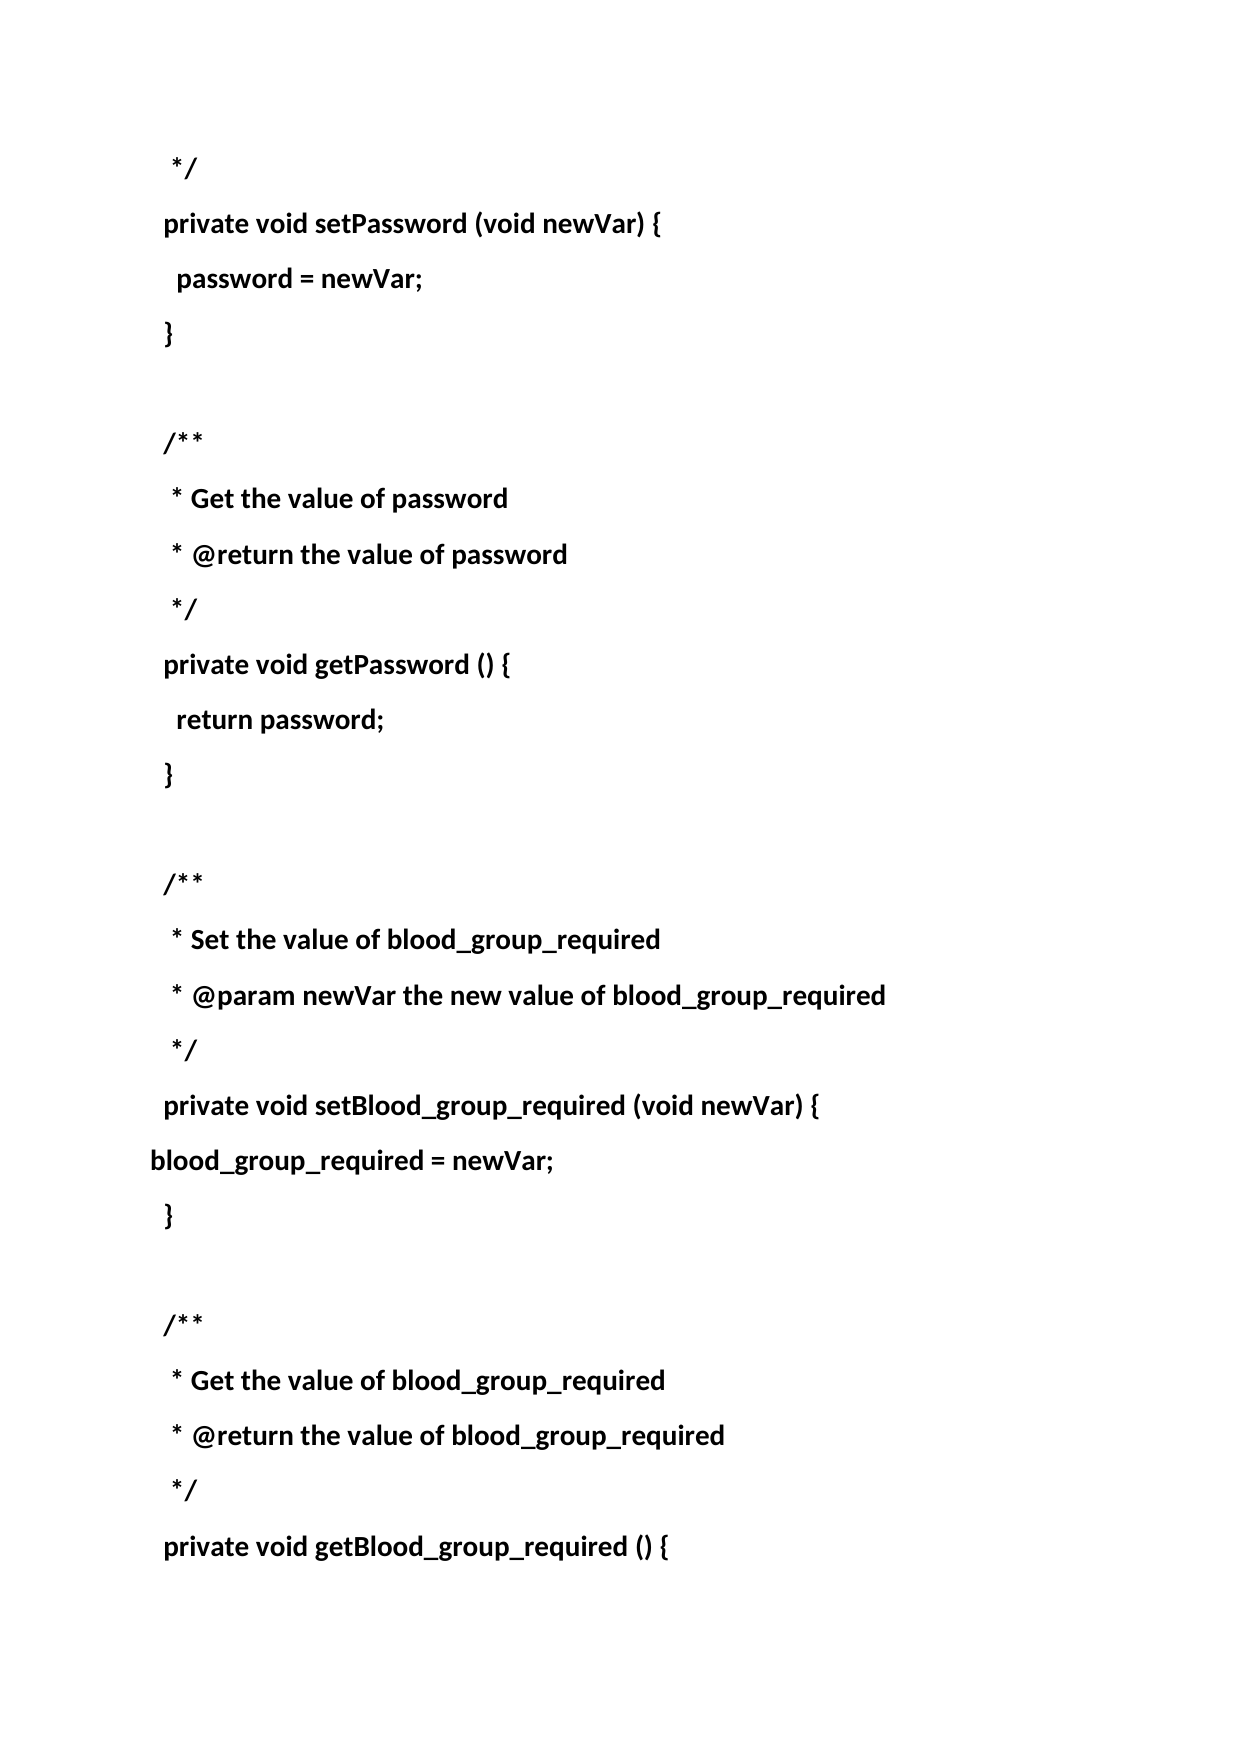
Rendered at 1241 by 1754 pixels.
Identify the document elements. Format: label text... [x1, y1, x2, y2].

text private void setBlood_group_required (void newVar) { [150, 1087, 1090, 1122]
text /** [150, 866, 1090, 902]
text * @return the value of blood_group_required [150, 1417, 1090, 1453]
text return password; [150, 701, 1090, 737]
text /** [150, 426, 1090, 461]
text * @return the value of password [150, 536, 1090, 571]
text * Get the value of password [150, 481, 1090, 516]
text */ [150, 591, 1090, 626]
text private void getBlood_group_required () { [150, 1528, 1090, 1563]
text */ [150, 1032, 1090, 1067]
text } [150, 756, 1090, 792]
text } [150, 1197, 1090, 1233]
text password = newVar; [150, 260, 1090, 296]
text blood_group_required = newVar; [150, 1142, 1090, 1177]
text * @param newVar the new value of blood_group_required [150, 977, 1090, 1012]
text * Set the value of blood_group_required [150, 921, 1090, 957]
text private void setPassword (void newVar) { [150, 205, 1090, 241]
text /** [150, 1307, 1090, 1343]
text */ [150, 150, 1090, 186]
text } [150, 315, 1090, 351]
text */ [150, 1472, 1090, 1508]
text * Get the value of blood_group_required [150, 1362, 1090, 1398]
text private void getPassword () { [150, 646, 1090, 682]
